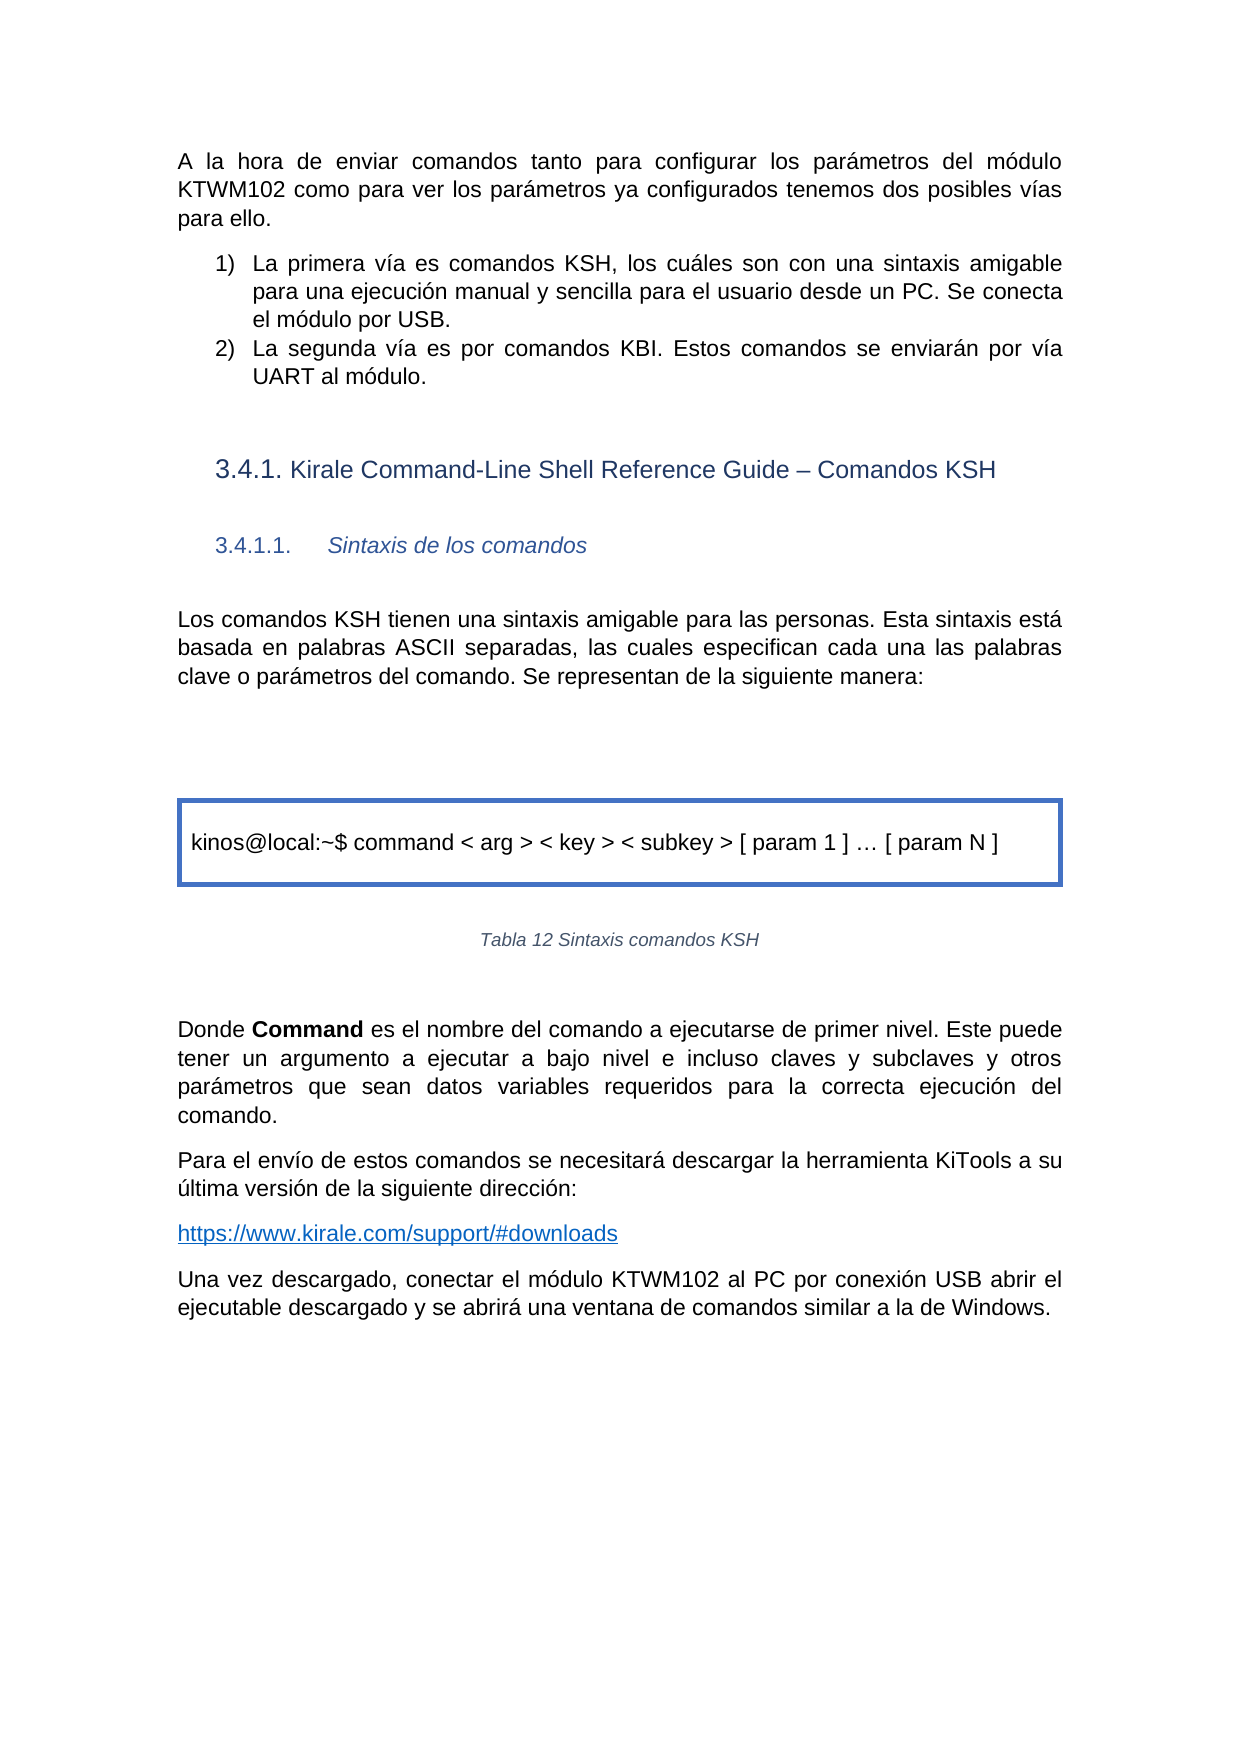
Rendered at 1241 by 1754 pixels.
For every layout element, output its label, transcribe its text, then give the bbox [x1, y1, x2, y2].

list La primera vía es comandos KSH, los cuáles son con una sintaxis amigable para una ejecución manual y sencilla para el usuario desde un PC. Se conecta el módulo por USB. [215, 249, 1063, 333]
subtitle Kirale Command-Line Shell Reference Guide – Comandos KSH [215, 453, 1063, 485]
text Donde Command es el nombre del comando a ejecutarse de primer nivel. Este puede tener un argumento a ejecutar a bajo nivel e incluso claves y subclaves y otros parámetros que sean datos variables requeridos para la correcta ejecución del comando. [177, 1016, 1063, 1128]
table_header kinos@local:~$ command < arg > < key > < subkey > [ param 1 ] … [ param N ] [182, 803, 1058, 882]
text Tabla 12 Sintaxis comandos KSH [177, 929, 1063, 951]
text Una vez descargado, conectar el módulo KTWM102 al PC por conexión USB abrir el ejecutable descargado y se abrirá una ventana de comandos similar a la de Windows. [177, 1266, 1063, 1320]
text A la hora de enviar comandos tanto para configurar los parámetros del módulo KTWM102 como para ver los parámetros ya configurados tenemos dos posibles vías para ello. [177, 148, 1063, 231]
text https://www.kirale.com/support/#downloads [177, 1220, 1063, 1247]
text Para el envío de estos comandos se necesitará descargar la herramienta KiTools a su última versión de la siguiente dirección: [177, 1147, 1063, 1202]
text Los comandos KSH tienen una sintaxis amigable para las personas. Esta sintaxis está basada en palabras ASCII separadas, las cuales especifican cada una las palabras clave o parámetros del comando. Se representan de la siguiente manera: [177, 606, 1063, 689]
list La segunda vía es por comandos KBI. Estos comandos se enviarán por vía UART al módulo. [215, 335, 1063, 390]
subtitle Sintaxis de los comandos [215, 532, 1063, 559]
